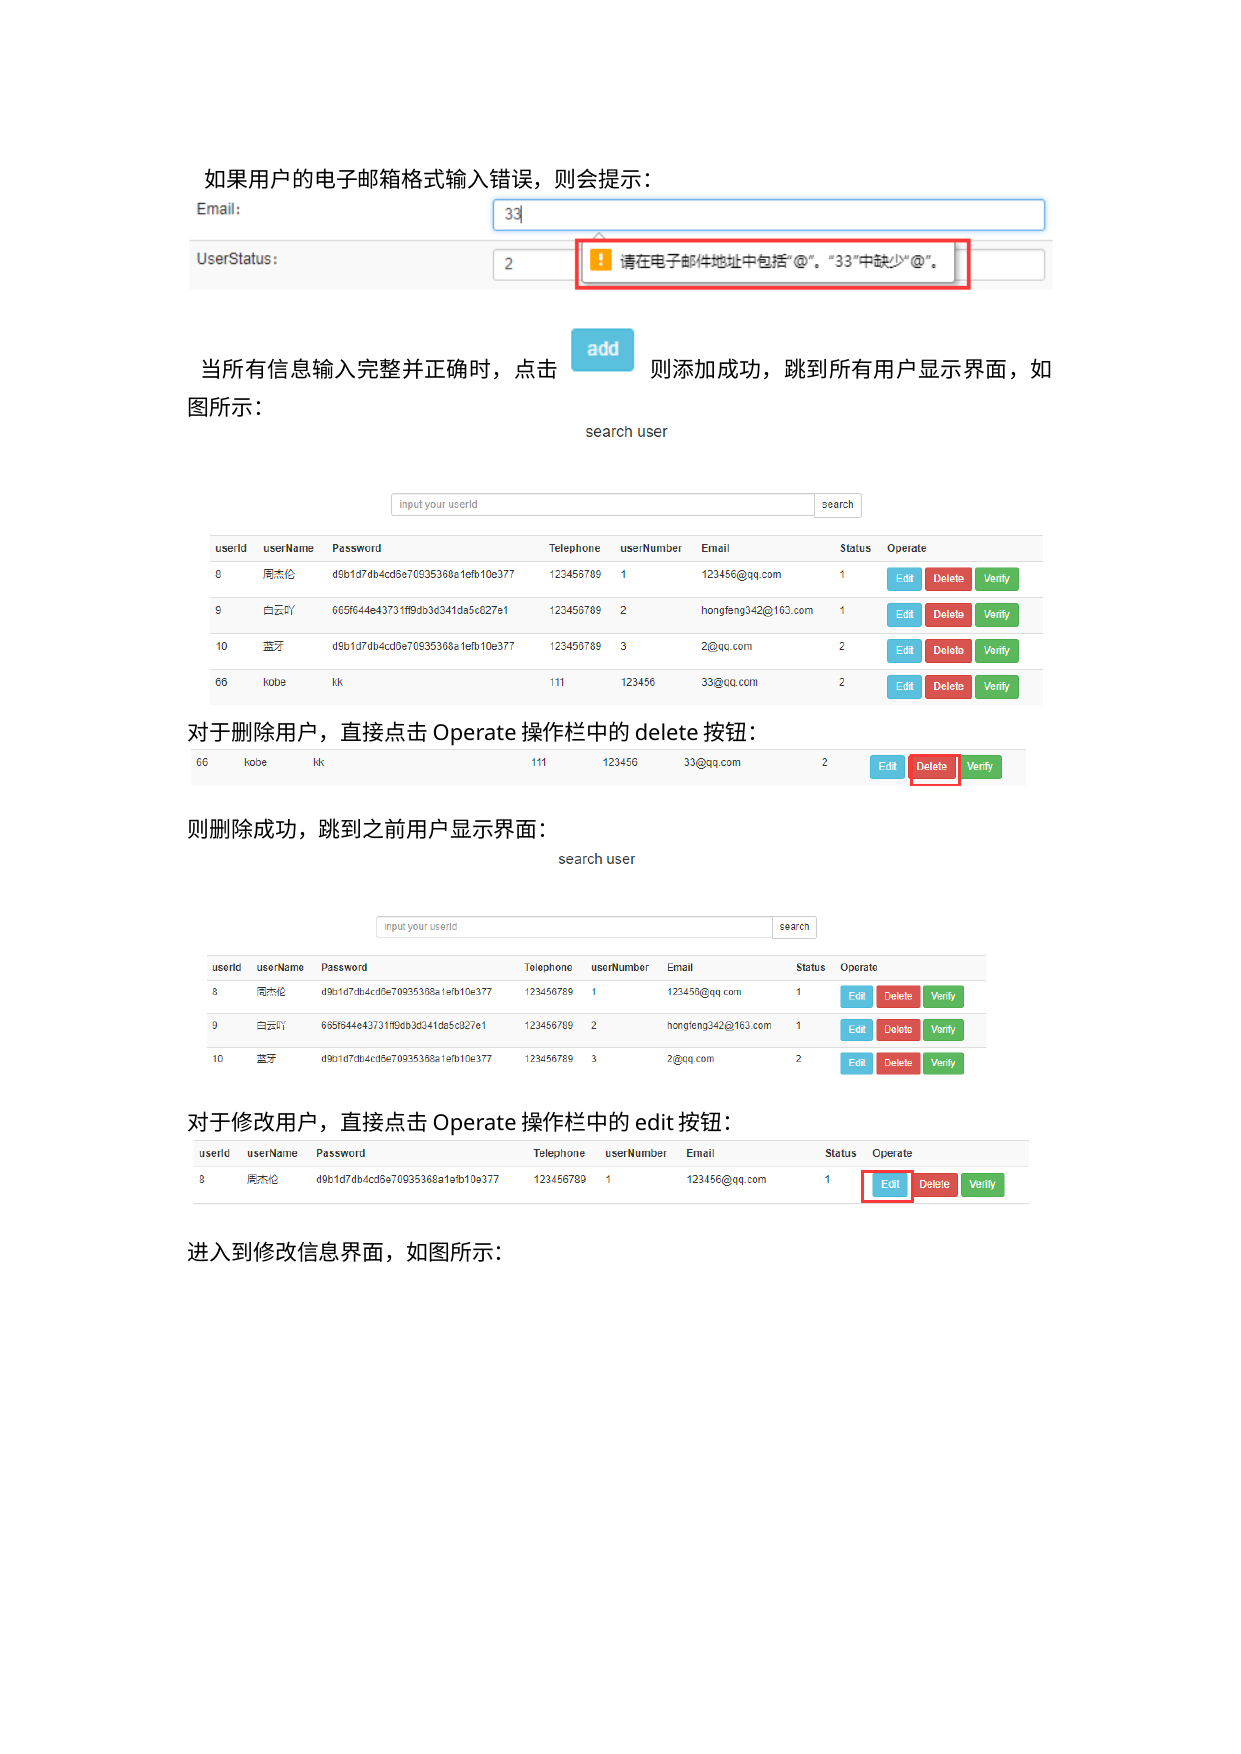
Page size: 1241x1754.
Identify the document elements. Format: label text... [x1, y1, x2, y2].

picture [187, 747, 1053, 794]
text 如果用户的电子邮箱格式输入错误，则会提示： [187, 162, 1053, 194]
text 对于修改用户，直接点击Operate操作栏中的edit按钮： [187, 1104, 1053, 1137]
text 当所有信息输入完整并正确时，点击则添加成功，跳到所有用户显示界面，如图所示： [187, 324, 1053, 422]
text 对于删除用户，直接点击Operate操作栏中的delete按钮： [187, 714, 1053, 747]
picture [559, 324, 650, 378]
text 则删除成功，跳到之前用户显示界面： [187, 812, 1053, 844]
picture [187, 194, 1053, 295]
picture [187, 1137, 1053, 1205]
picture [187, 422, 1053, 708]
text 进入到修改信息界面，如图所示： [187, 1234, 1053, 1267]
picture [187, 844, 1053, 1088]
